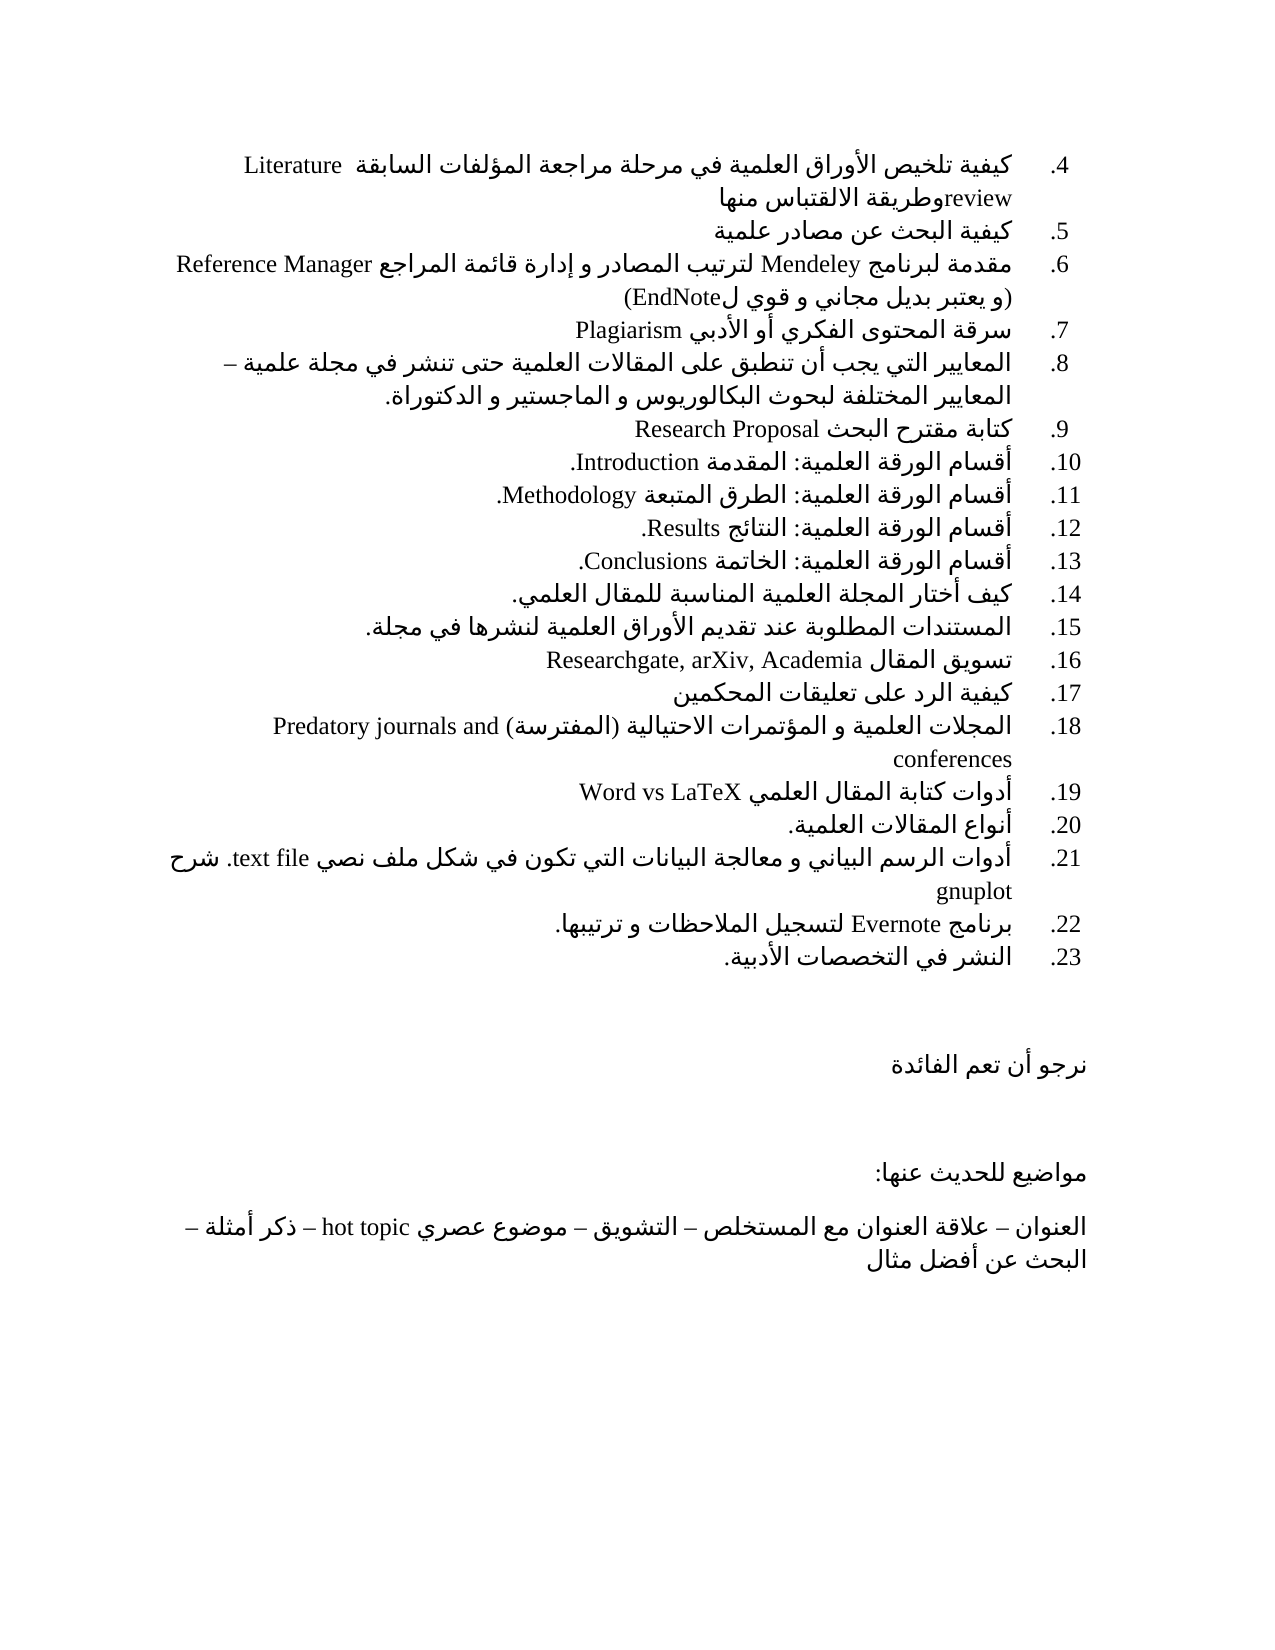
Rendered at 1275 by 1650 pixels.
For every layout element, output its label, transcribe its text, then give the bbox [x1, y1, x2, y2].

list كيفية تلخيص الأوراق العلمية في مرحلة مراجعة المؤلفات السابقة Literature reviewوطريقة الالقتباس منها [150, 150, 1050, 212]
list المعايير التي يجب أن تنطبق على المقالات العلمية حتى تنشر في مجلة علمية – المعايير المختلفة لبحوث البكالوريوس و الماجستير و الدكتوراة. [150, 348, 1050, 410]
list أقسام الورقة العلمية: الخاتمة Conclusions. [150, 546, 1050, 575]
list كيفية البحث عن مصادر علمية [150, 216, 1050, 245]
list النشر في التخصصات الأدبية. [150, 942, 1050, 971]
list أقسام الورقة العلمية: الطرق المتبعة Methodology. [150, 480, 1050, 509]
list أدوات الرسم البياني و معالجة البيانات التي تكون في شكل ملف نصي text file. شرح gnuplot [150, 843, 1050, 905]
list مقدمة لبرنامج Mendeley لترتيب المصادر و إدارة قائمة المراجع Reference Manager (و يعتبر بديل مجاني و قوي لEndNote) [150, 249, 1050, 311]
text مواضيع للحديث عنها: [150, 1158, 1087, 1187]
list كيفية الرد على تعليقات المحكمين [150, 678, 1050, 707]
list أقسام الورقة العلمية: النتائج Results. [150, 513, 1050, 542]
text العنوان – علاقة العنوان مع المستخلص – التشويق – موضوع عصري hot topic – ذكر أمثلة – البحث عن أفضل مثال [150, 1212, 1087, 1273]
list المجلات العلمية و المؤتمرات الاحتيالية (المفترسة) Predatory journals and conferences [150, 711, 1050, 773]
list كتابة مقترح البحث Research Proposal [150, 414, 1050, 443]
list أقسام الورقة العلمية: المقدمة Introduction. [150, 447, 1050, 476]
list برنامج Evernote لتسجيل الملاحظات و ترتيبها. [150, 909, 1050, 938]
list سرقة المحتوى الفكري أو الأدبي Plagiarism [150, 315, 1050, 344]
text نرجو أن تعم الفائدة [150, 1050, 1087, 1079]
list تسويق المقال Researchgate, arXiv, Academia [150, 645, 1050, 674]
list أدوات كتابة المقال العلمي Word vs LaTeX [150, 777, 1050, 806]
list كيف أختار المجلة العلمية المناسبة للمقال العلمي. [150, 579, 1050, 608]
list المستندات المطلوبة عند تقديم الأوراق العلمية لنشرها في مجلة. [150, 612, 1050, 641]
list أنواع المقالات العلمية. [150, 810, 1050, 839]
